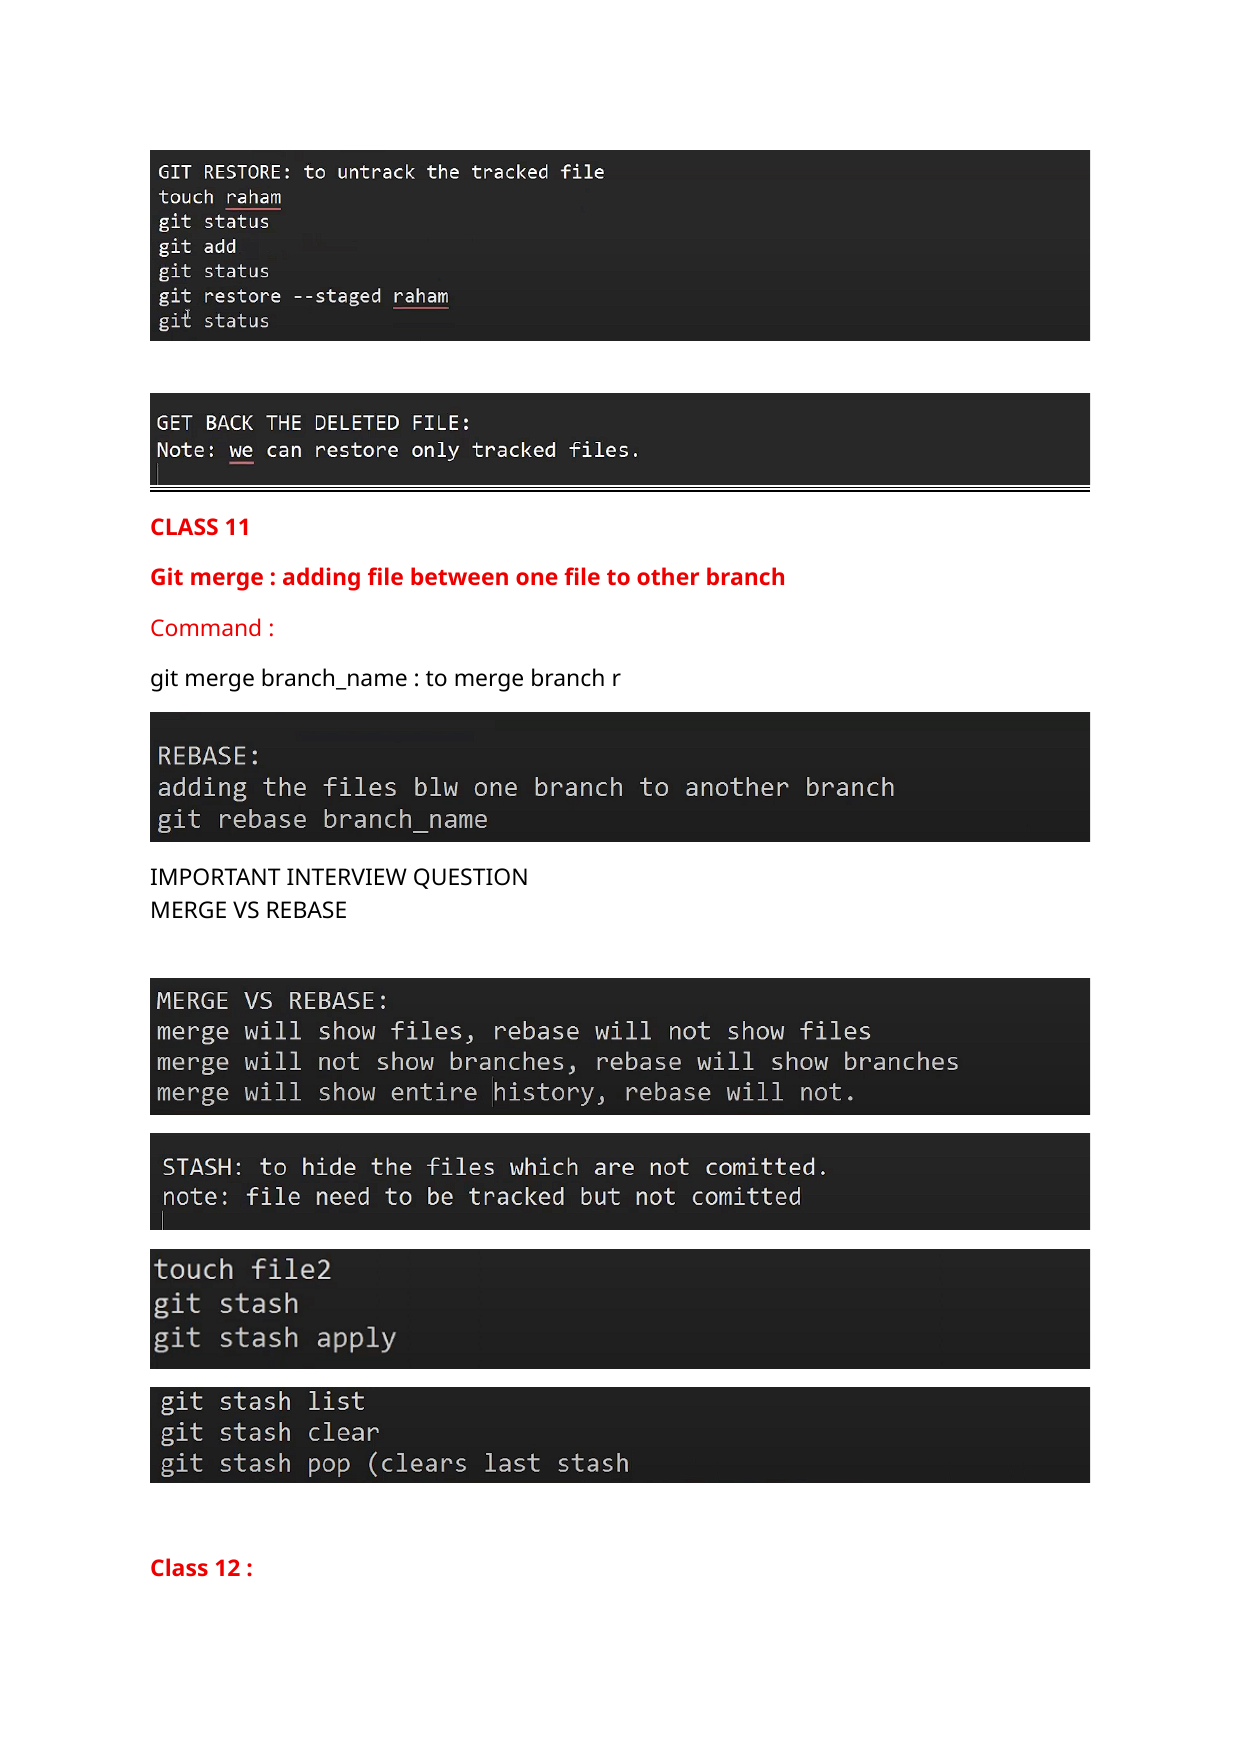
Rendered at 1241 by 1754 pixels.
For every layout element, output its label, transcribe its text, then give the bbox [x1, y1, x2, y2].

text CLASS 11 [150, 511, 1090, 542]
picture [150, 150, 1091, 341]
picture [150, 1133, 1091, 1230]
text git merge branch_name : to merge branch r [150, 662, 1090, 693]
picture [150, 712, 1091, 842]
text Class 12 : [150, 1552, 1090, 1583]
picture [150, 978, 1091, 1115]
text Git merge : adding file between one file to other branch [150, 561, 1090, 592]
picture [150, 1387, 1091, 1483]
text IMPORTANT INTERVIEW QUESTION MERGE VS REBASE [150, 861, 1090, 926]
text Command : [150, 612, 1090, 643]
picture [150, 1249, 1091, 1369]
picture [150, 393, 1091, 485]
